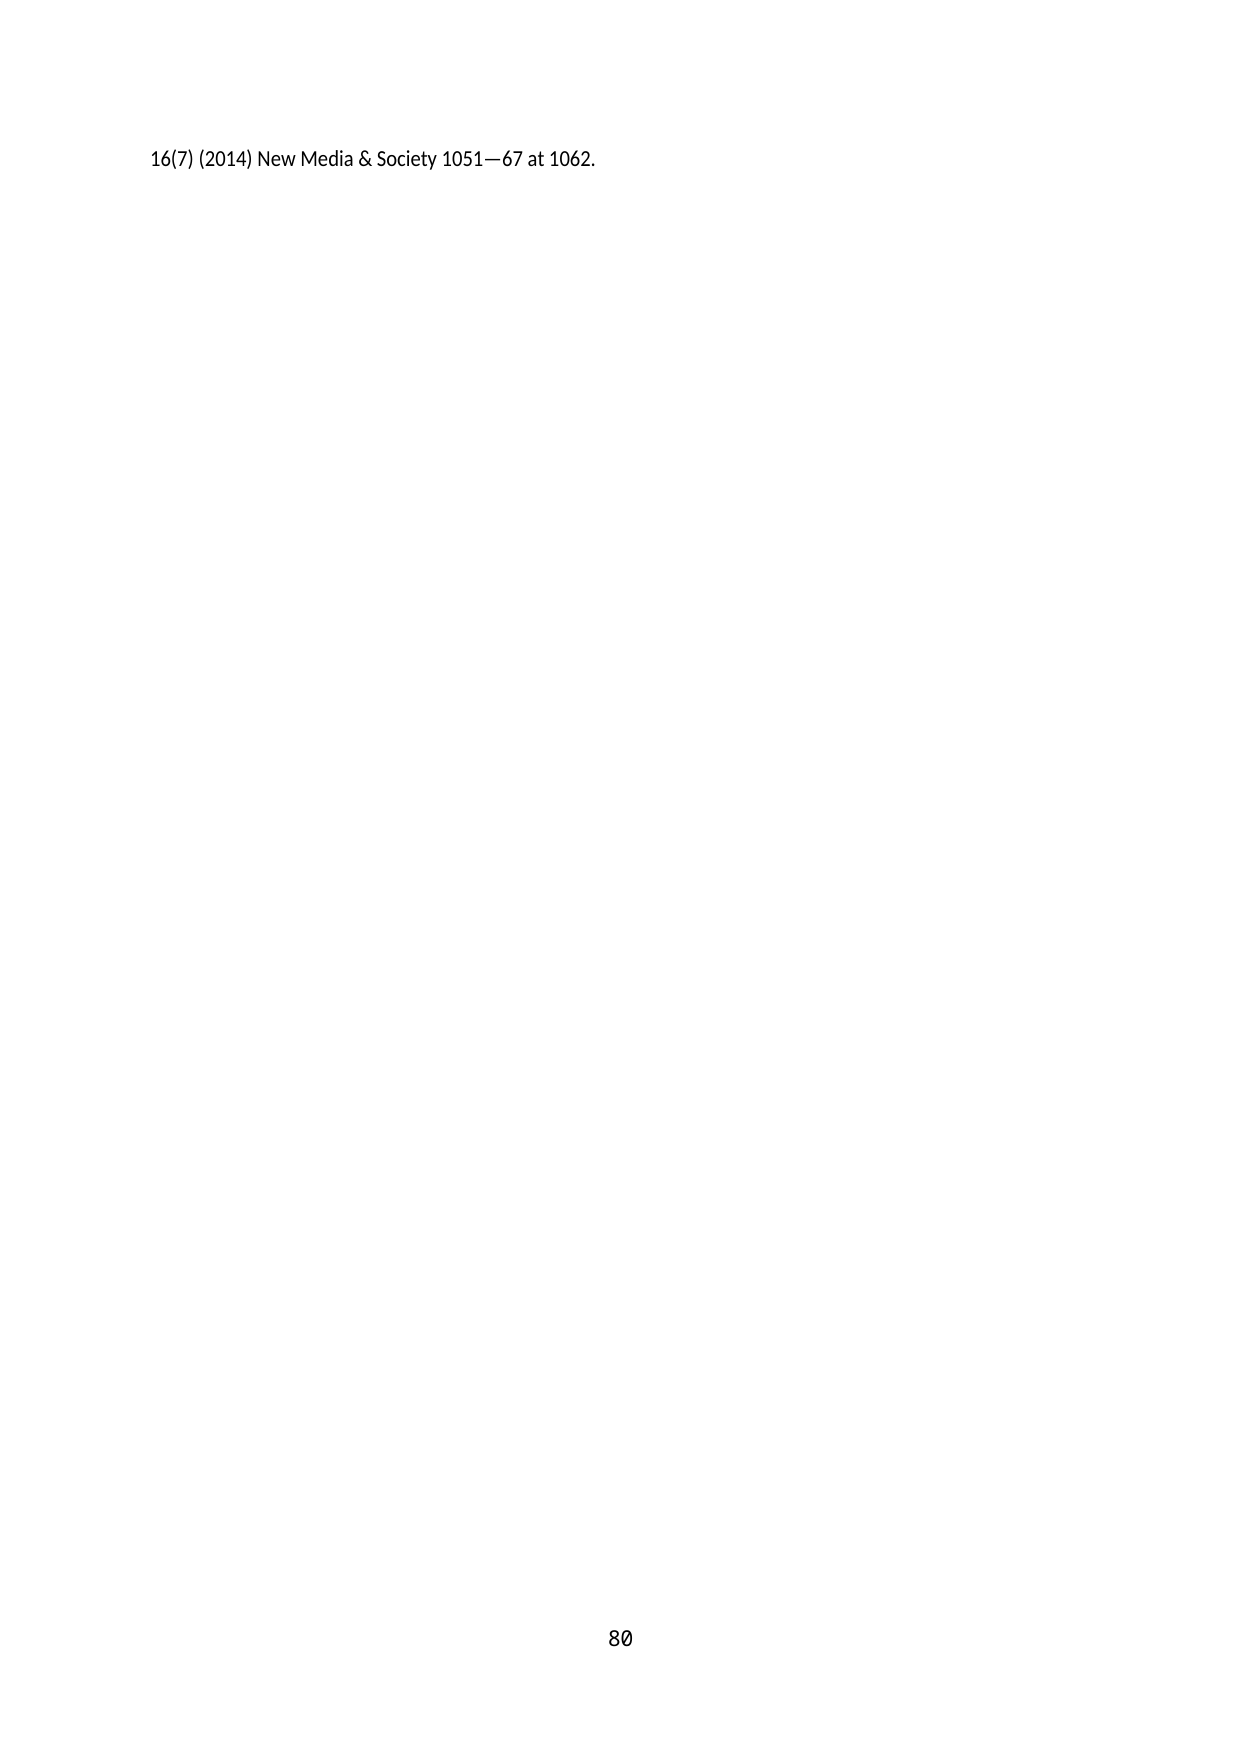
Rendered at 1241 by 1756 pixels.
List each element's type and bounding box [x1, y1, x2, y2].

text [150, 146, 1056, 171]
